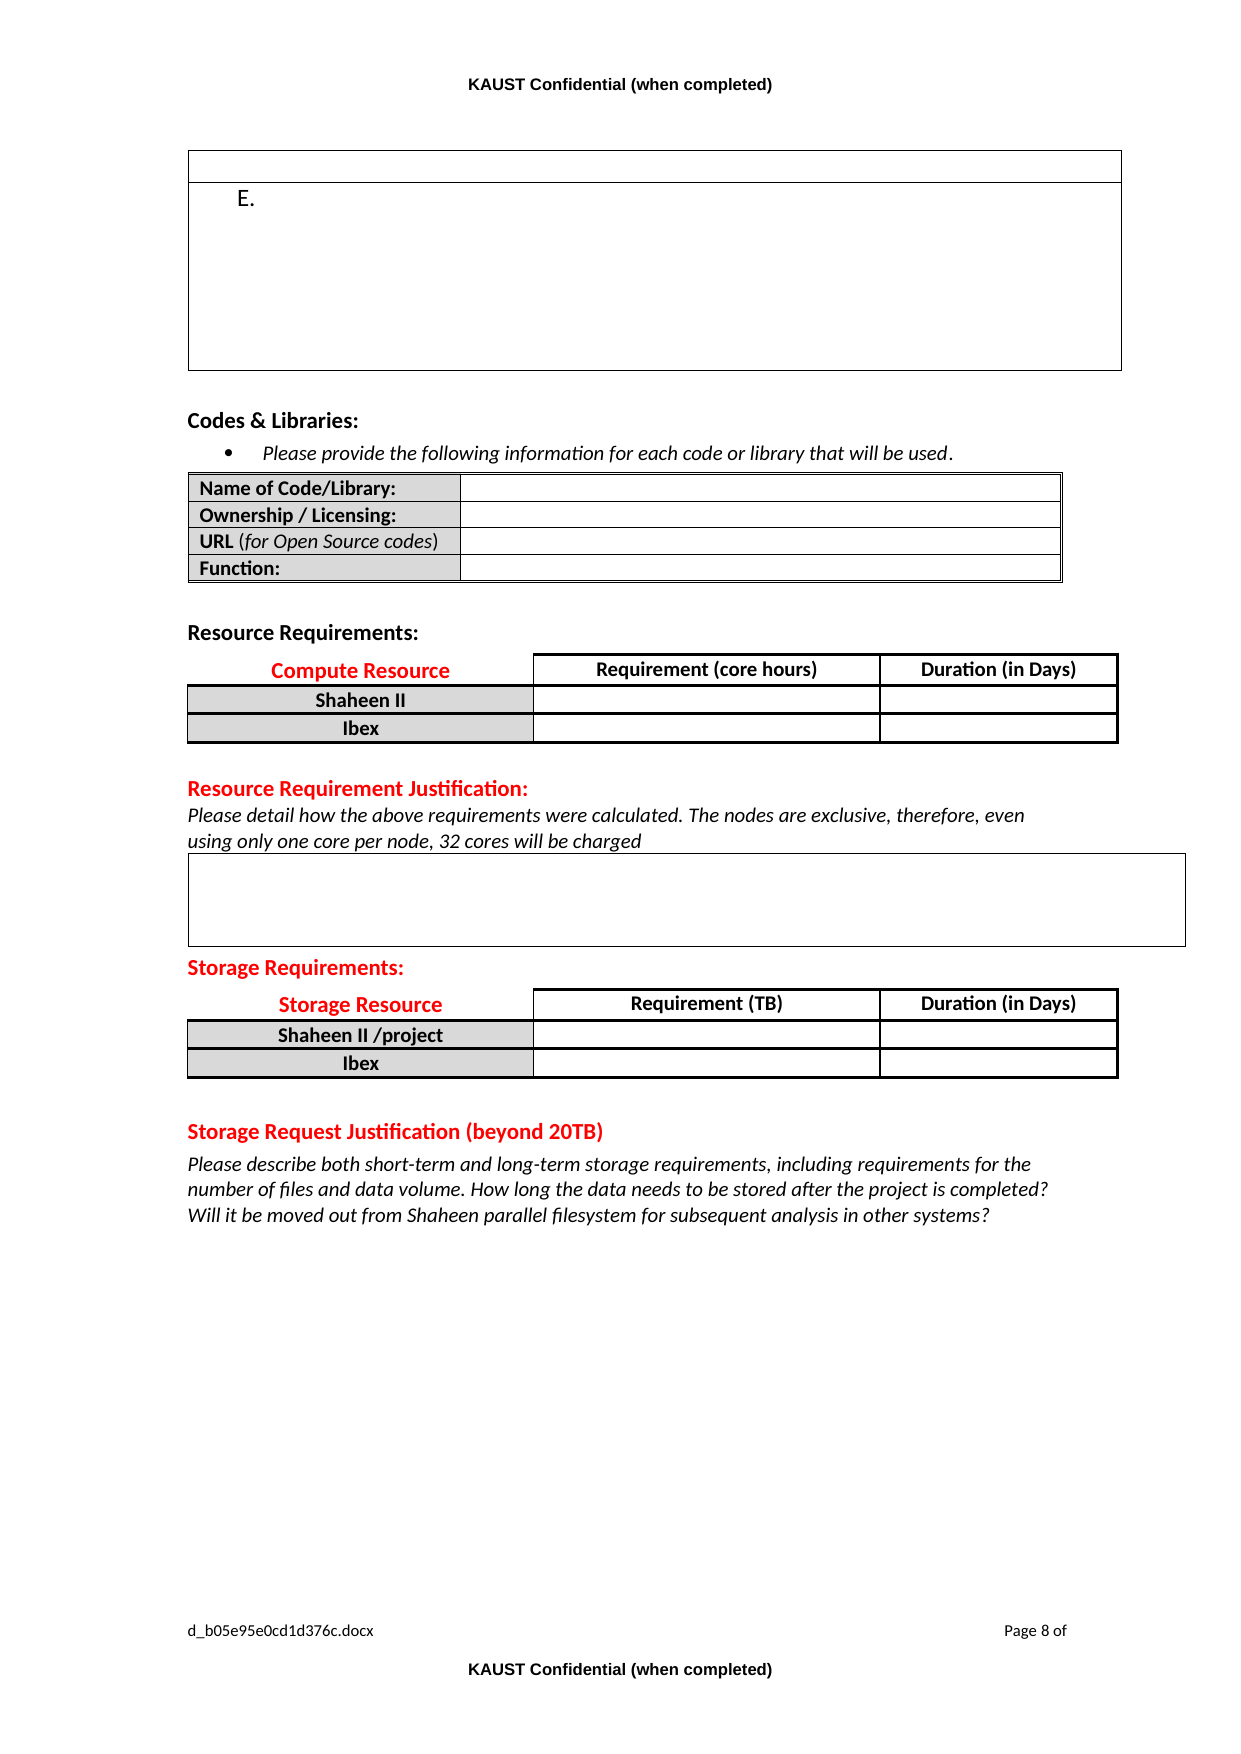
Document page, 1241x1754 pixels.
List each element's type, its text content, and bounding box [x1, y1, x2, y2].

table_cell [881, 715, 1116, 741]
table_cell [534, 1022, 879, 1047]
table_cell Function: [189, 555, 460, 580]
table_header Requirement (TB) [534, 991, 879, 1019]
table_cell [461, 502, 1060, 527]
table_cell [881, 687, 1116, 712]
table_cell [534, 715, 879, 741]
list Please provide the following information for each code or library that will be used. [225, 441, 1053, 466]
text Please detail how the above requirements were calculated. The nodes are exclusive, therefore, even using only one core per node, 32 cores will be charged [187, 802, 1053, 853]
subtitle Codes & Libraries: [187, 406, 1053, 434]
table_cell [534, 1050, 879, 1076]
table_cell Shaheen II /project [188, 1022, 533, 1047]
table_header Storage Resource [188, 988, 533, 1019]
table_header Name of Code/Library: [189, 475, 460, 501]
table_cell [461, 528, 1060, 554]
subtitle Storage Requirements: [187, 953, 1053, 981]
table_header [189, 854, 1185, 946]
table_cell [189, 183, 1121, 370]
table_header Compute Resource [188, 653, 533, 684]
text Please describe both short-term and long-term storage requirements, including requirements for the number of files and data volume. How long the data needs to be stored after the project is completed? Will it be moved out from Shaheen parallel filesystem for subsequent analysis in other systems? [187, 1151, 1053, 1227]
table_header Duration (in Days) [881, 991, 1116, 1019]
table_header Duration (in Days) [881, 656, 1116, 684]
table_cell [881, 1022, 1116, 1047]
table_cell [534, 687, 879, 712]
table_cell Shaheen II [188, 687, 533, 712]
table_header Requirement (core hours) [534, 656, 879, 684]
subtitle Storage Request Justification (beyond 20TB) [187, 1117, 1053, 1145]
table_cell Ibex [188, 1050, 533, 1076]
table_cell Ownership / Licensing: [189, 502, 460, 527]
table_cell Ibex [188, 715, 533, 741]
table_cell [461, 555, 1060, 580]
subtitle Resource Requirement Justification: [187, 774, 1053, 802]
table_cell [881, 1050, 1116, 1076]
table_cell URL (for Open Source codes) [189, 528, 460, 554]
subtitle Resource Requirements: [187, 618, 1053, 646]
table_header [461, 475, 1060, 501]
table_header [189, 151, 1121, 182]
